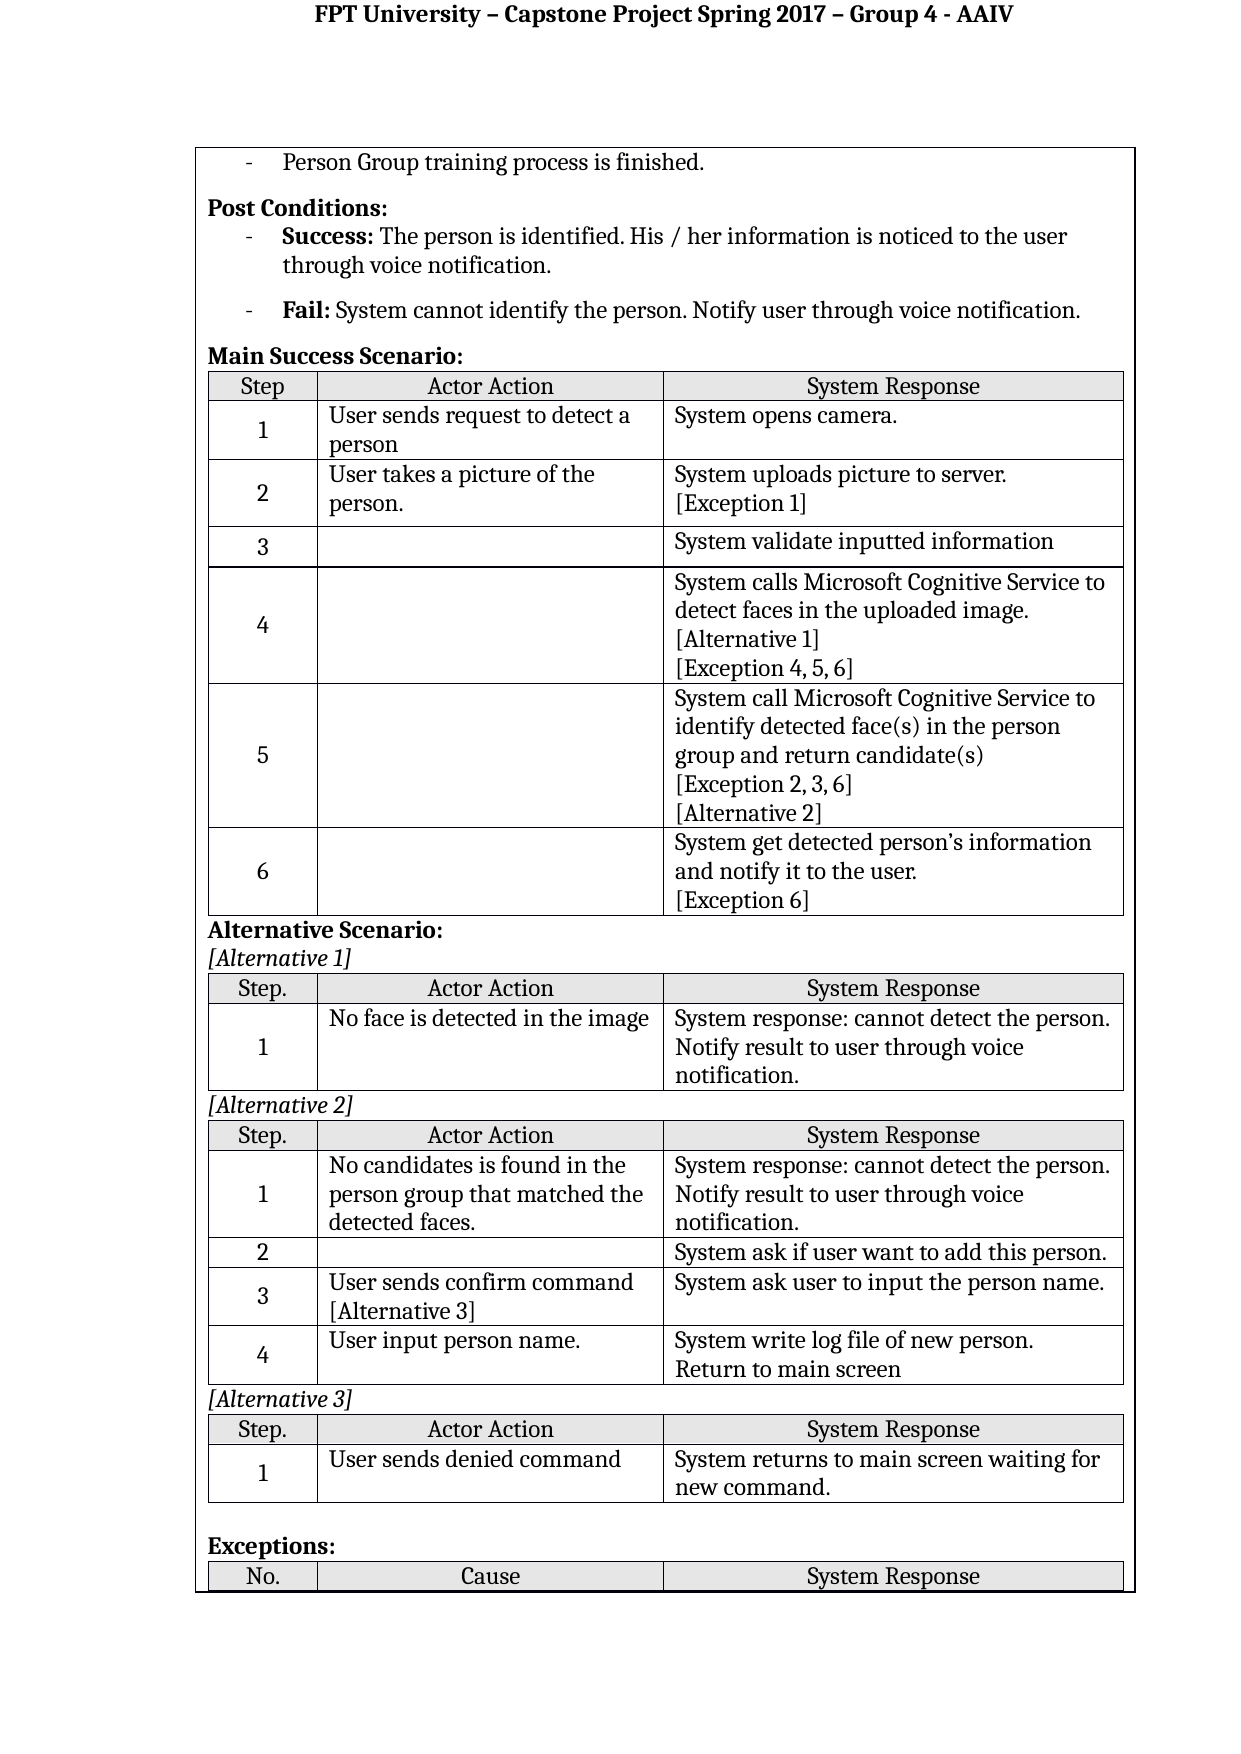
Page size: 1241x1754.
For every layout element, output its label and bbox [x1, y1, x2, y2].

table_cell [196, 148, 1134, 1591]
